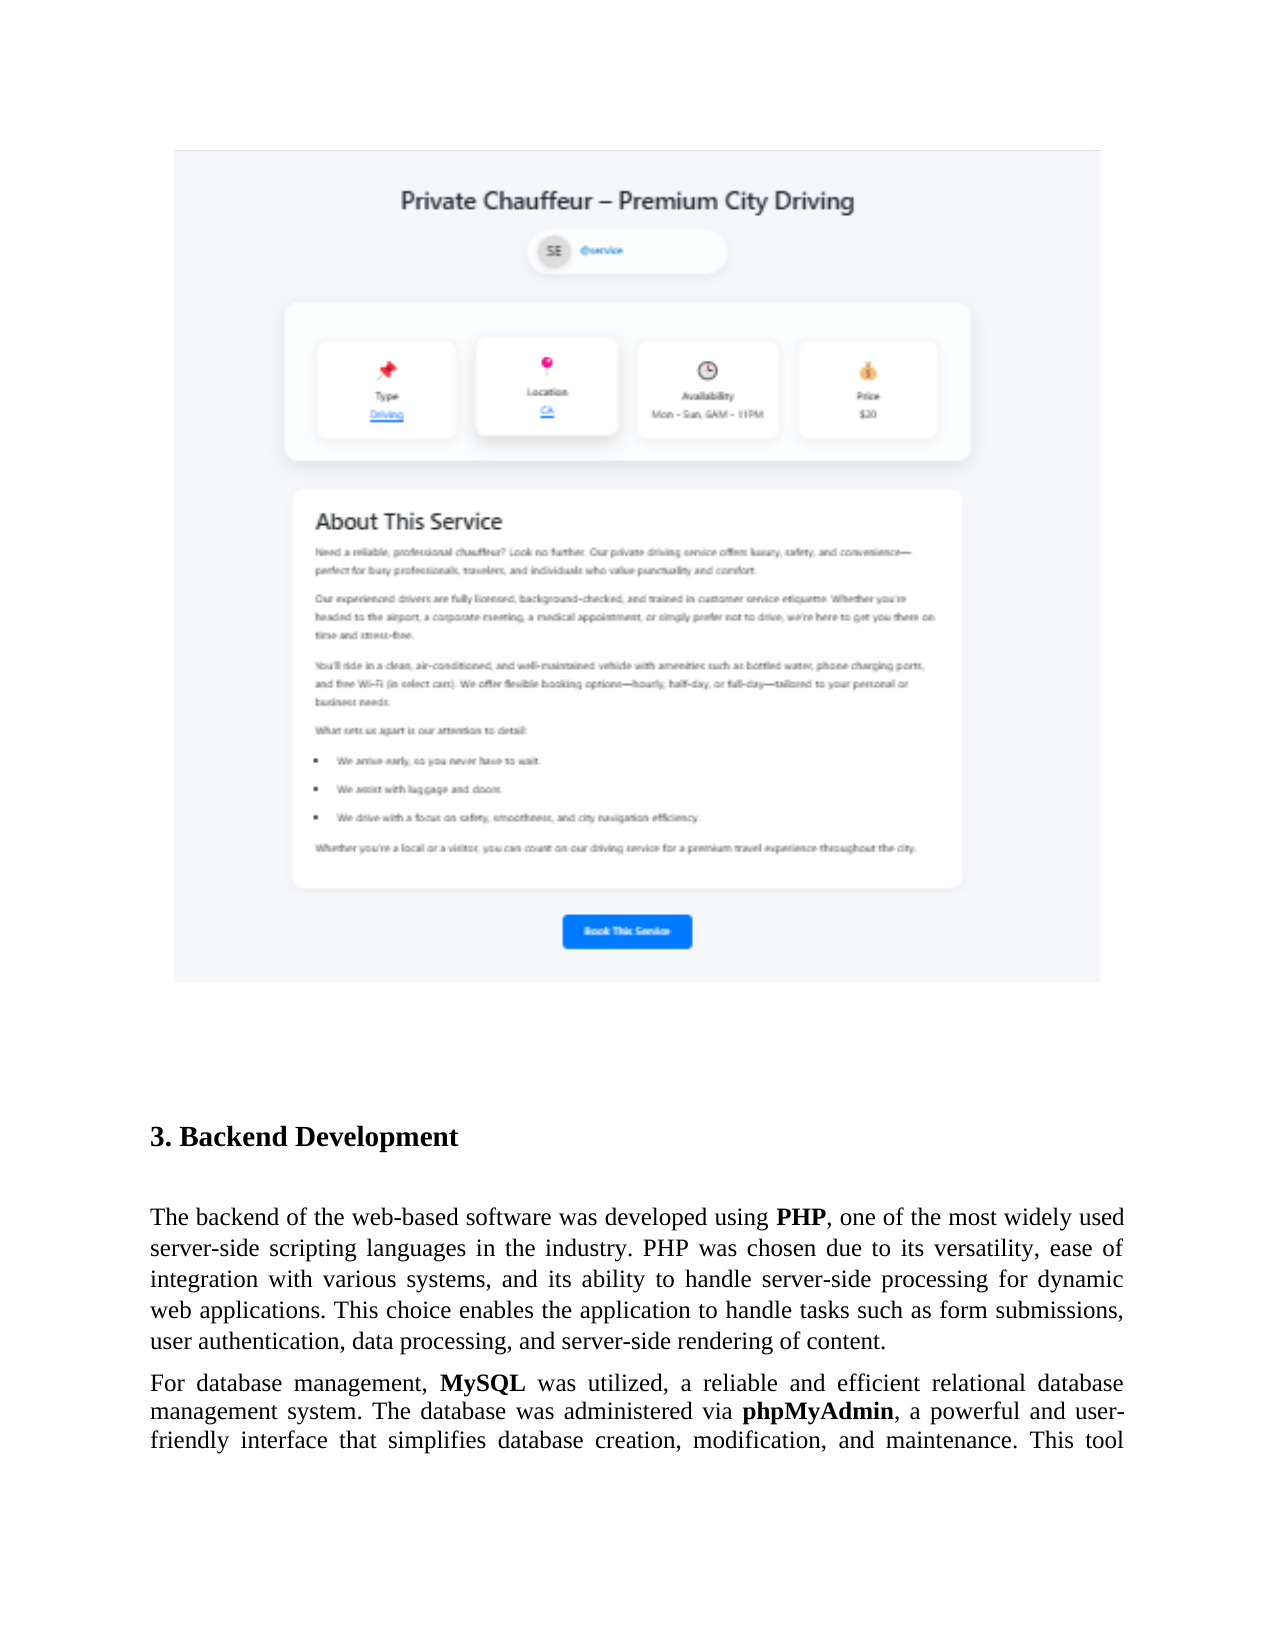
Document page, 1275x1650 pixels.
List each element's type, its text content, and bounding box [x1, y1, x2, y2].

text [150, 1368, 1125, 1454]
text The backend of the web-based software was developed using PHP, one of the most widely used server-side scripting languages in the industry. PHP was chosen due to its versatility, ease of integration with various systems, and its ability to handle server-side processing for dynamic web applications. This choice enables the application to handle tasks such as form submissions, user authentication, data processing, and server-side rendering of content. [150, 1166, 1125, 1355]
text 3. Backend Development [150, 1119, 1125, 1153]
picture [174, 150, 1101, 982]
